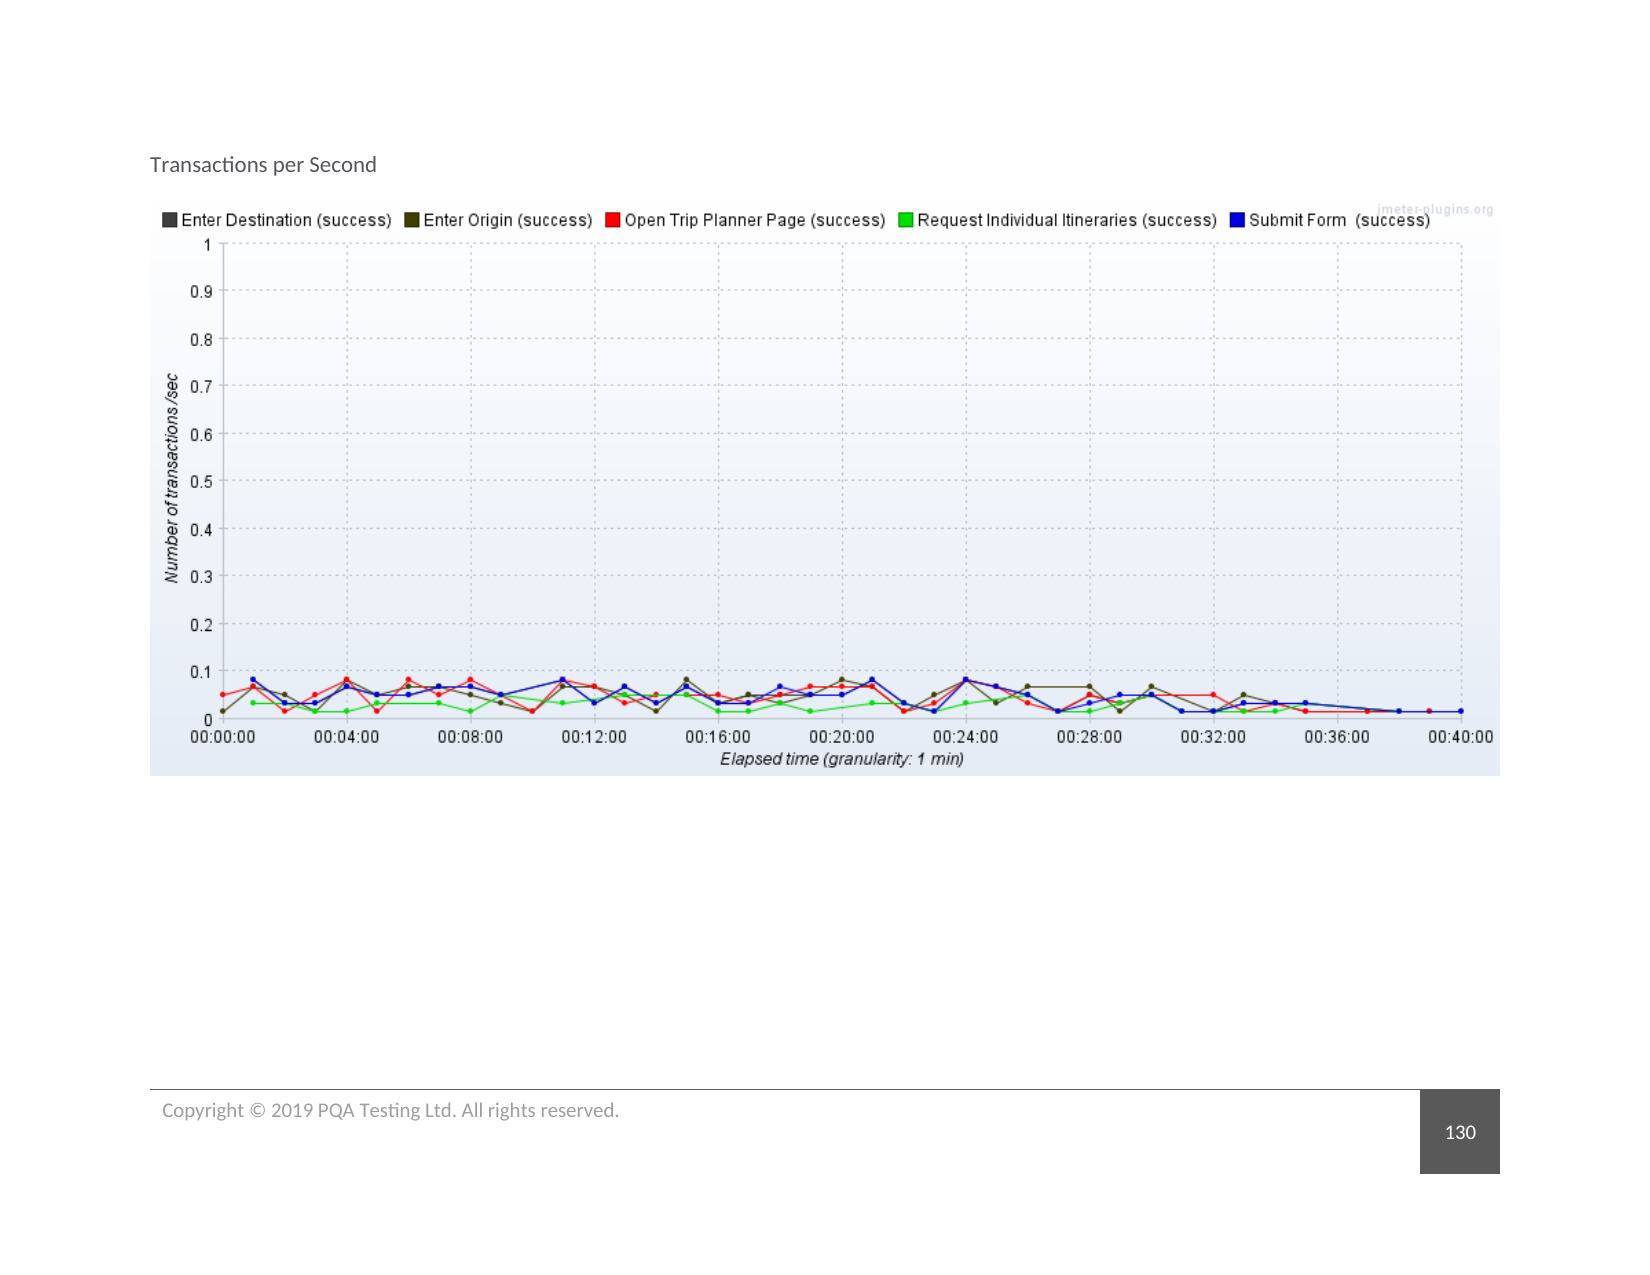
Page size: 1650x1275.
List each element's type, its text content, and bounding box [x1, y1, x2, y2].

text Transactions per Second [150, 150, 1500, 178]
picture [150, 200, 1500, 776]
